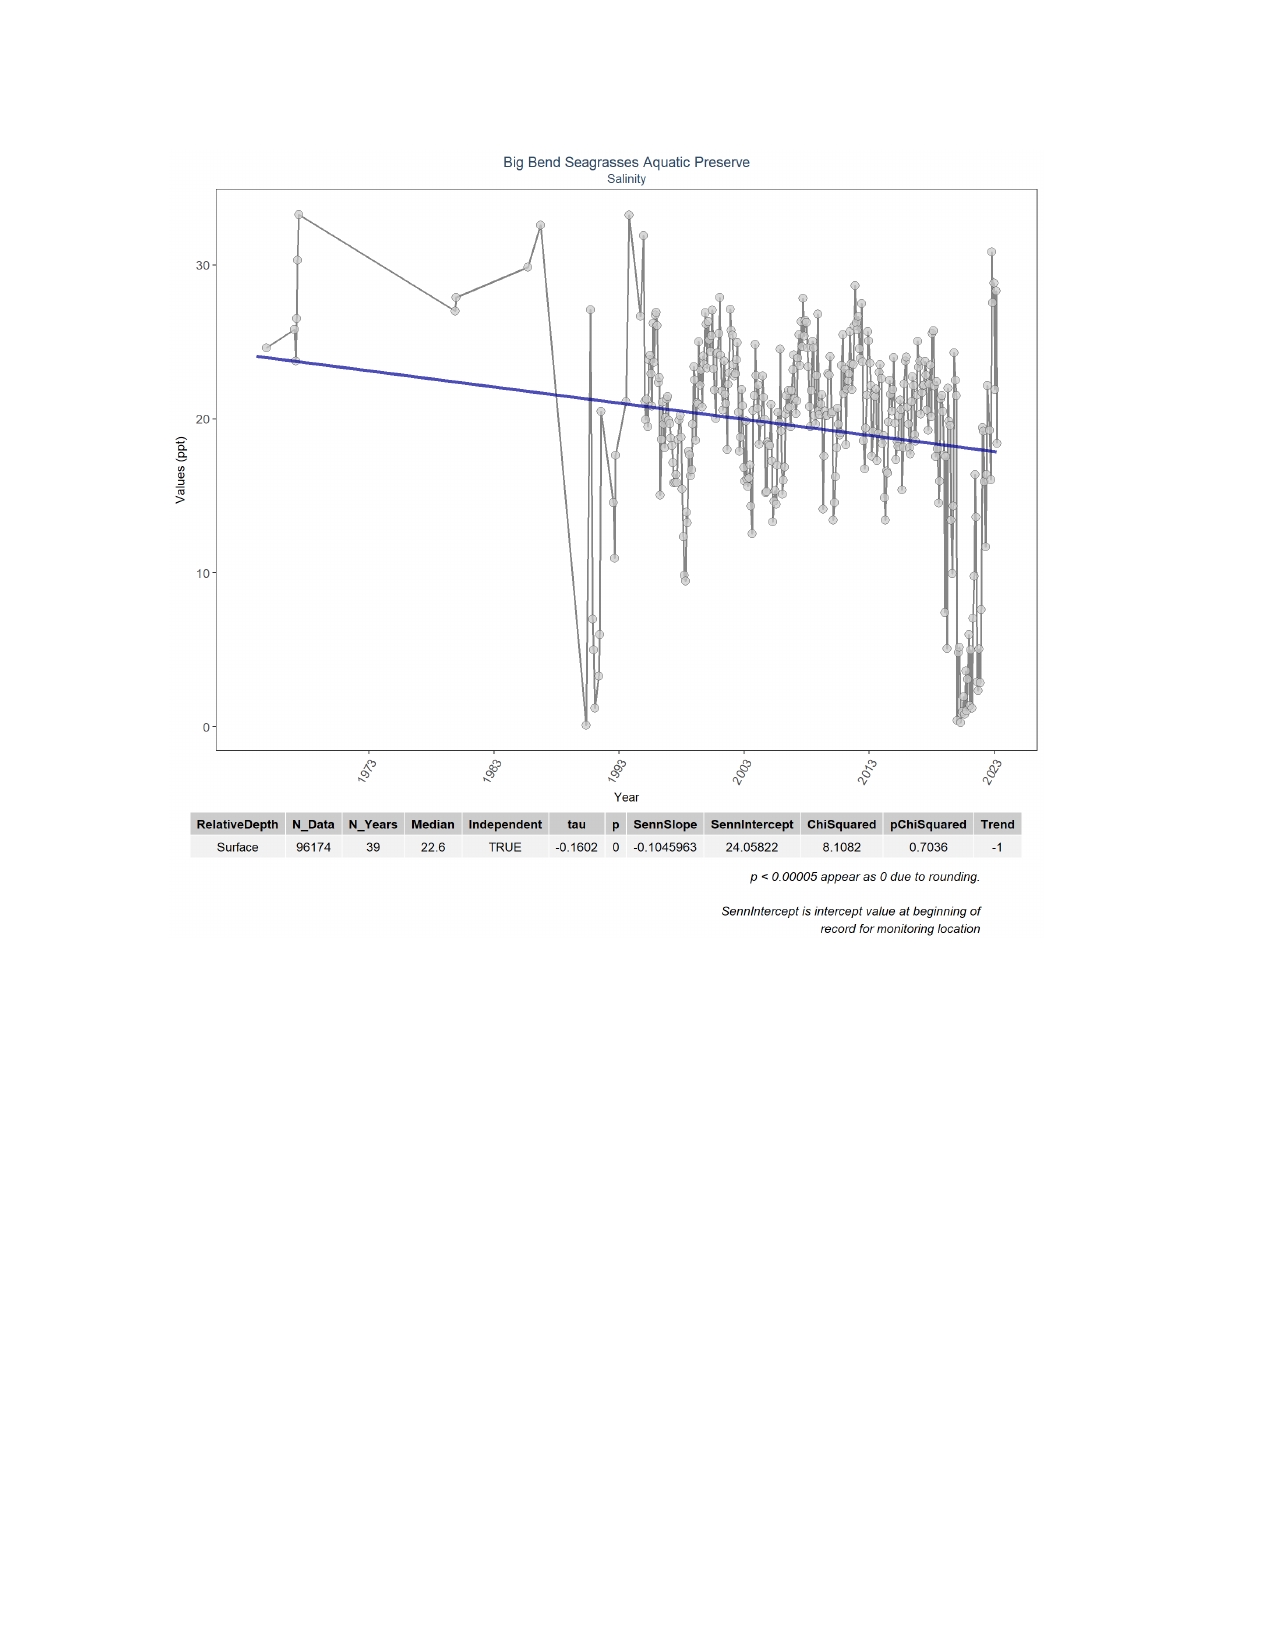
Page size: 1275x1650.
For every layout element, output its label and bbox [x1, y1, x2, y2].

picture [168, 150, 1044, 938]
